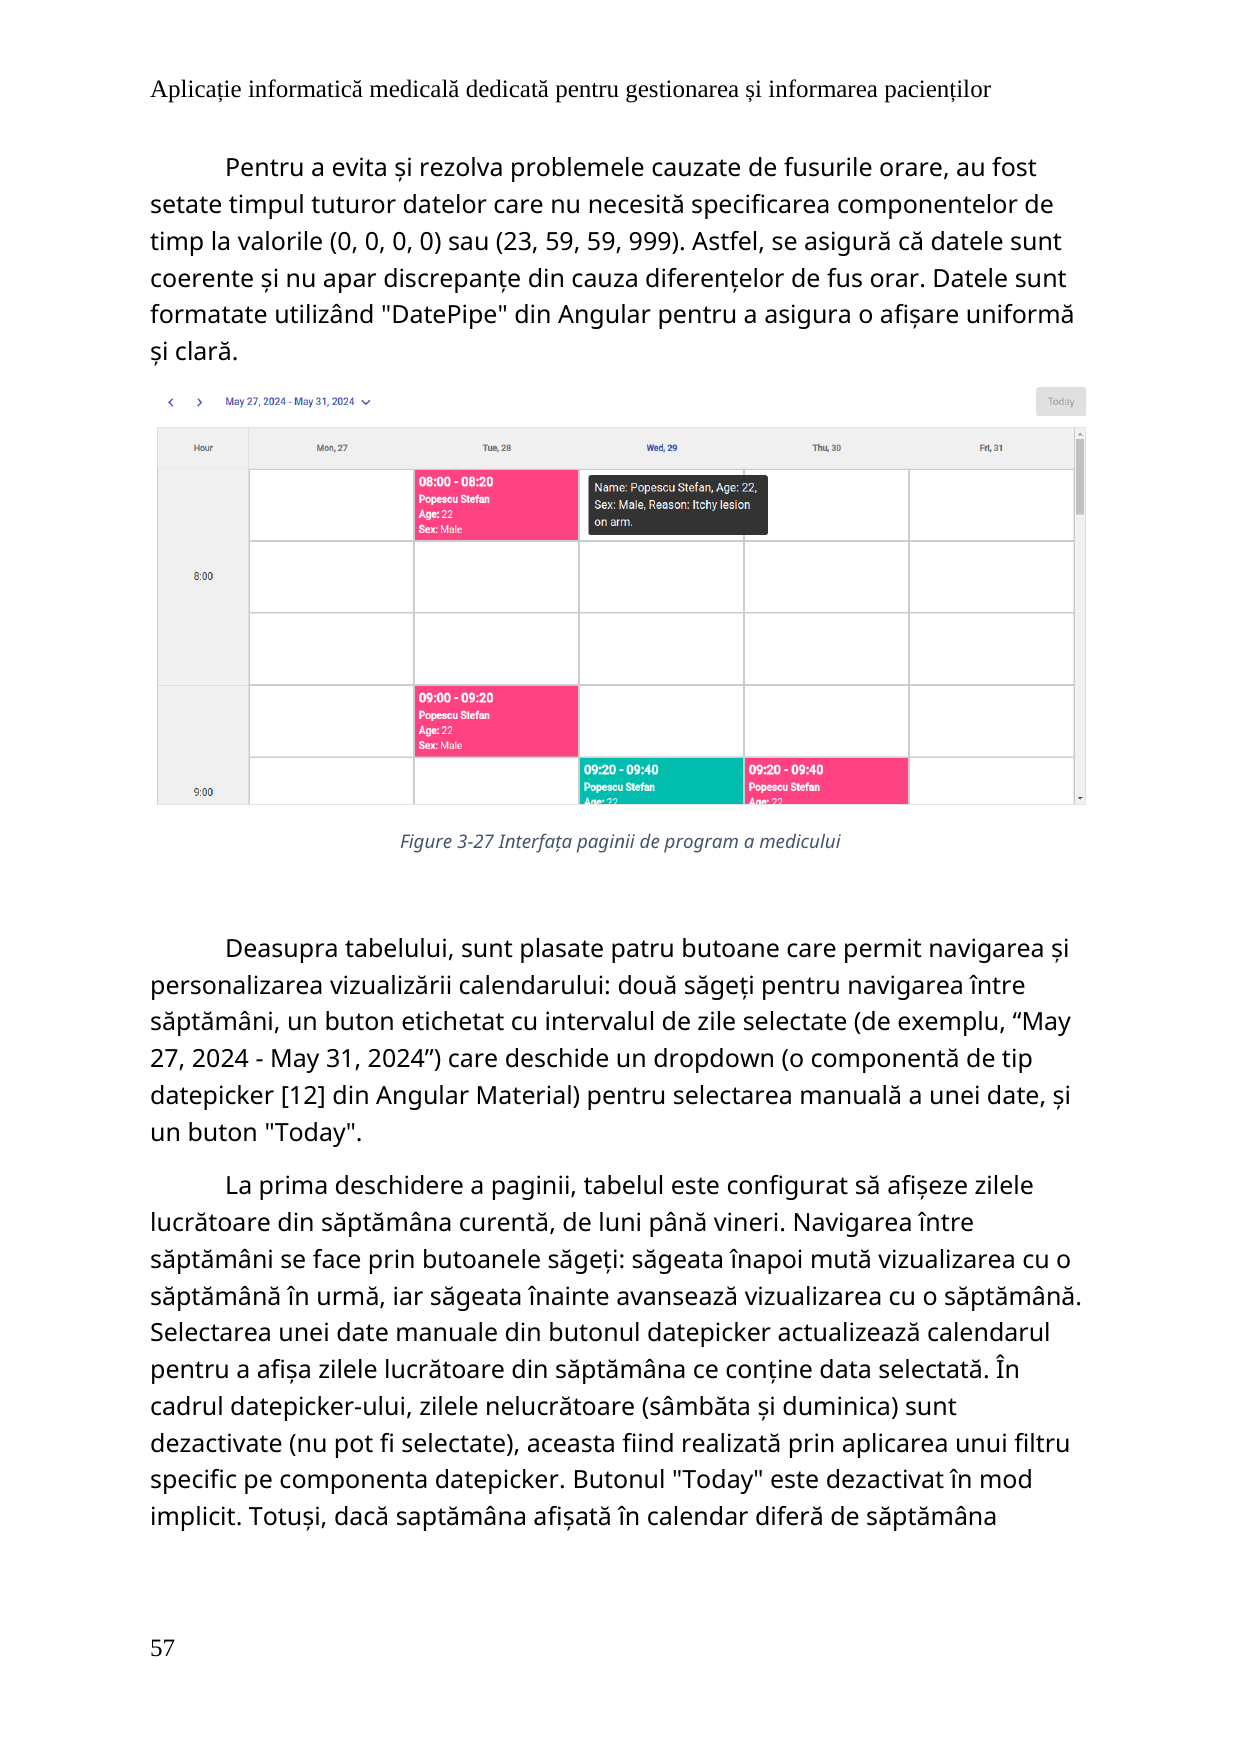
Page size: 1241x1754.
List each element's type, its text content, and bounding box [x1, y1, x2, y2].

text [150, 1168, 1090, 1533]
text Deasupra tabelului, sunt plasate patru butoane care permit navigarea și personalizarea vizualizării calendarului: două săgeți pentru navigarea între săptămâni, un buton etichetat cu intervalul de zile selectate (de exemplu, “May 27, 2024 - May 31, 2024”) care deschide un dropdown (o componentă de tip datepicker din Angular Material) pentru selectarea manuală a unei date, și un buton "Today". [150, 931, 1090, 1148]
picture [150, 387, 1091, 810]
text Pentru a evita și rezolva problemele cauzate de fusurile orare, au fost setate timpul tuturor datelor care nu necesită specificarea componentelor de timp la valorile (0, 0, 0, 0) sau (23, 59, 59, 999). Astfel, se asigură că datele sunt coerente și nu apar discrepanțe din cauza diferențelor de fus orar. Datele sunt formatate utilizând "DatePipe" din Angular pentru a asigura o afișare uniformă și clară. [150, 150, 1090, 368]
